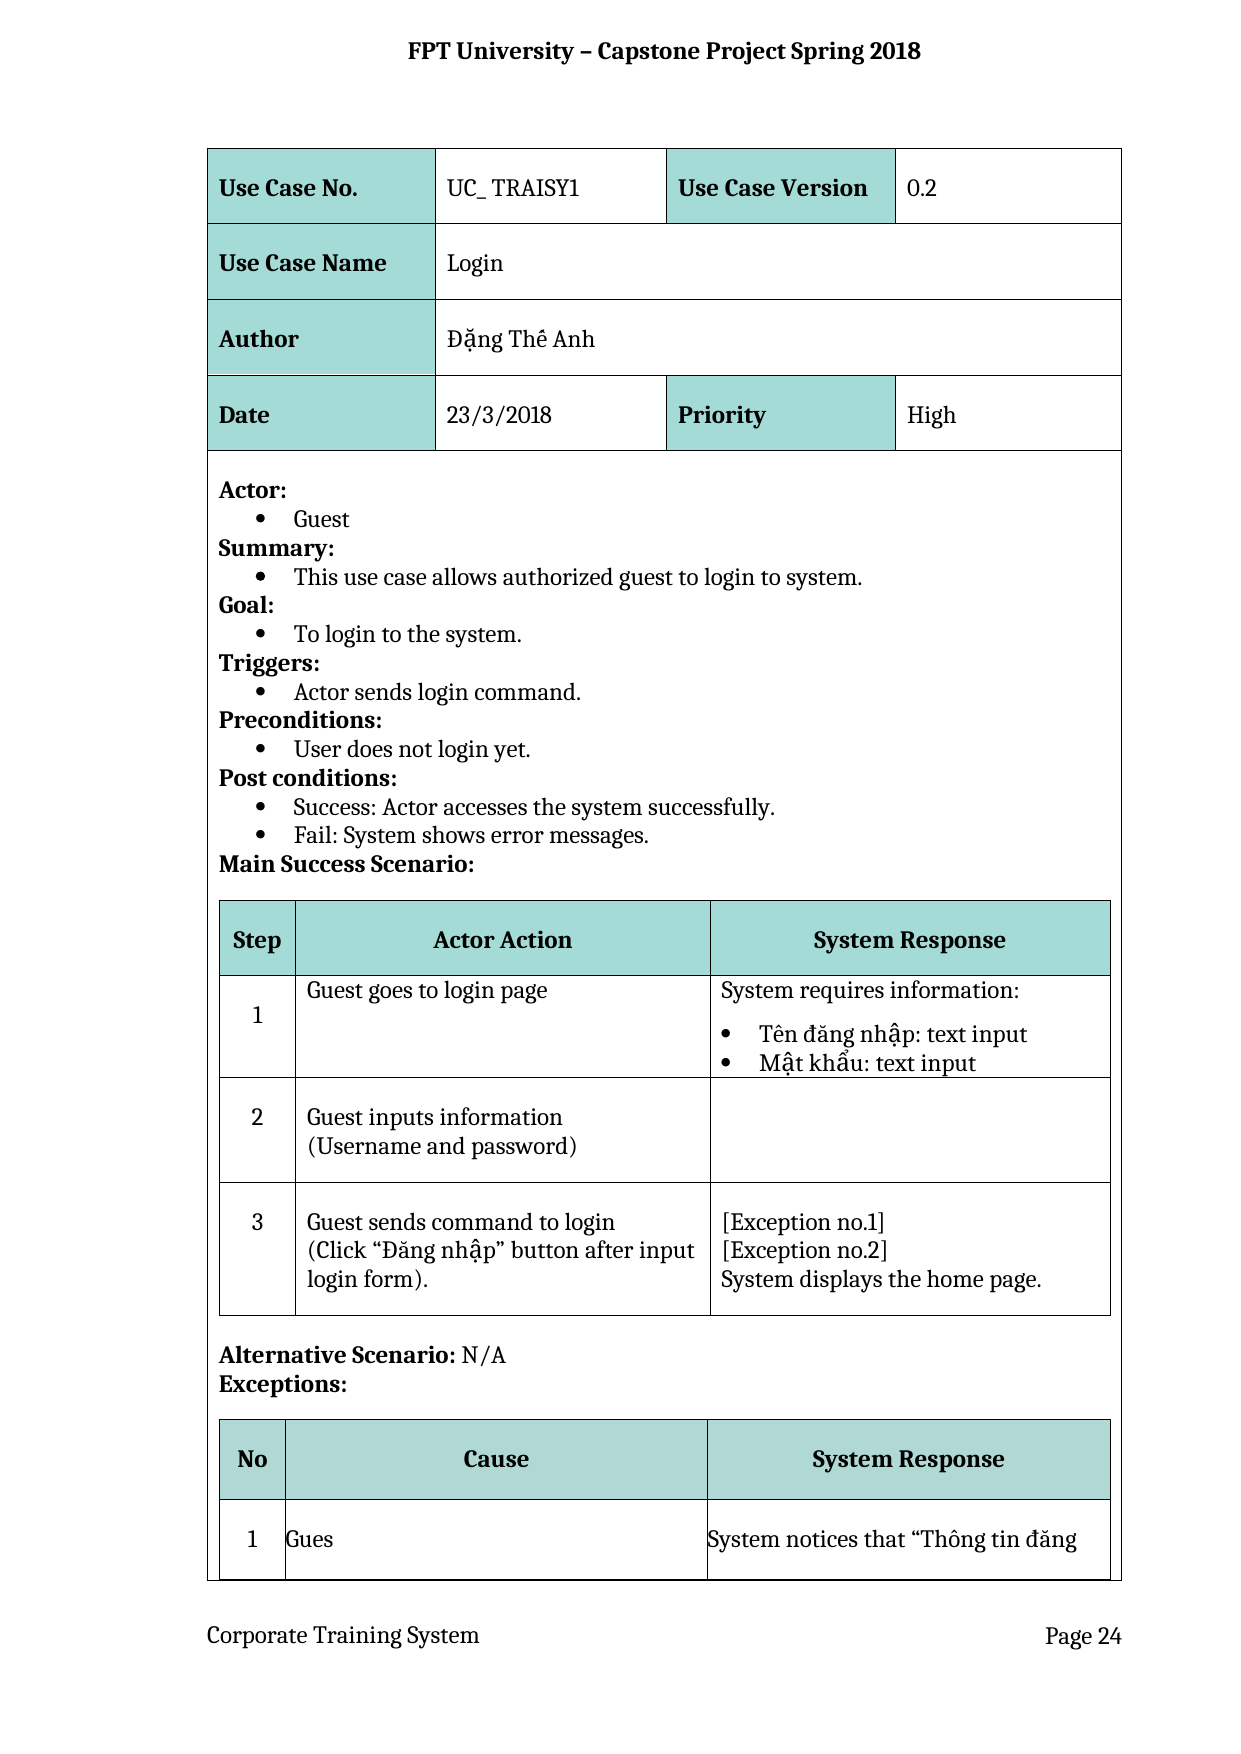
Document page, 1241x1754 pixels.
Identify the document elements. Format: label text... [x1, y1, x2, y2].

table_cell Đặng Thế Anh [436, 300, 1121, 374]
table_cell UC_ TRAISY1 [436, 149, 666, 223]
table_cell Use Case No. [208, 149, 435, 223]
table_cell Login [436, 224, 1121, 299]
table_cell 0.2 [896, 149, 1121, 223]
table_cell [208, 451, 1121, 1580]
table_cell Date [208, 376, 435, 450]
table_cell Use Case Version [667, 149, 895, 223]
table_cell Author [208, 300, 435, 374]
table_cell 23/3/2018 [436, 376, 666, 450]
table_cell Use Case Name [208, 224, 435, 299]
table_cell High [896, 376, 1121, 450]
table_cell Priority [667, 376, 895, 450]
